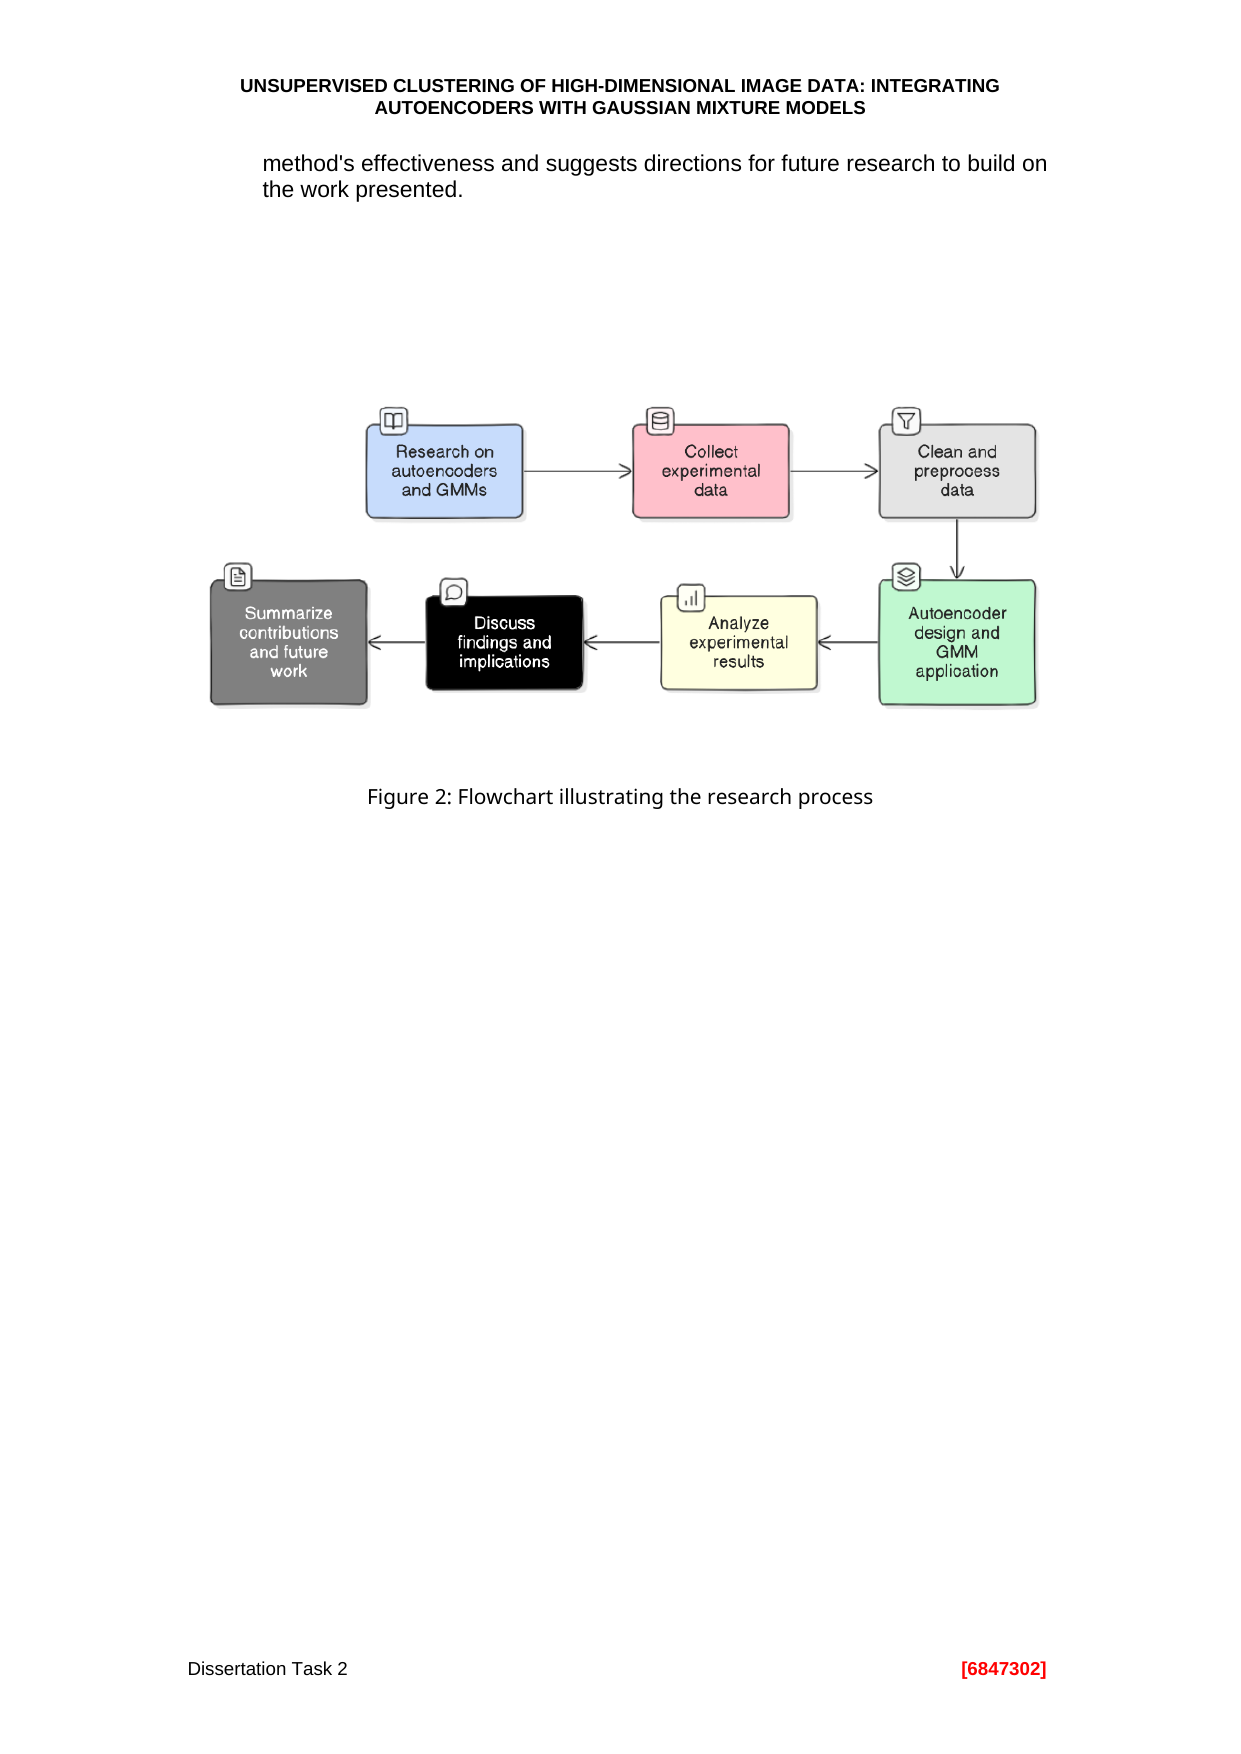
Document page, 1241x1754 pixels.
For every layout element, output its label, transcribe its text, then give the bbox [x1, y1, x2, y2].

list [225, 150, 1053, 289]
text Figure 2: Flowchart illustrating the research process [187, 782, 1053, 811]
picture [187, 367, 1121, 776]
